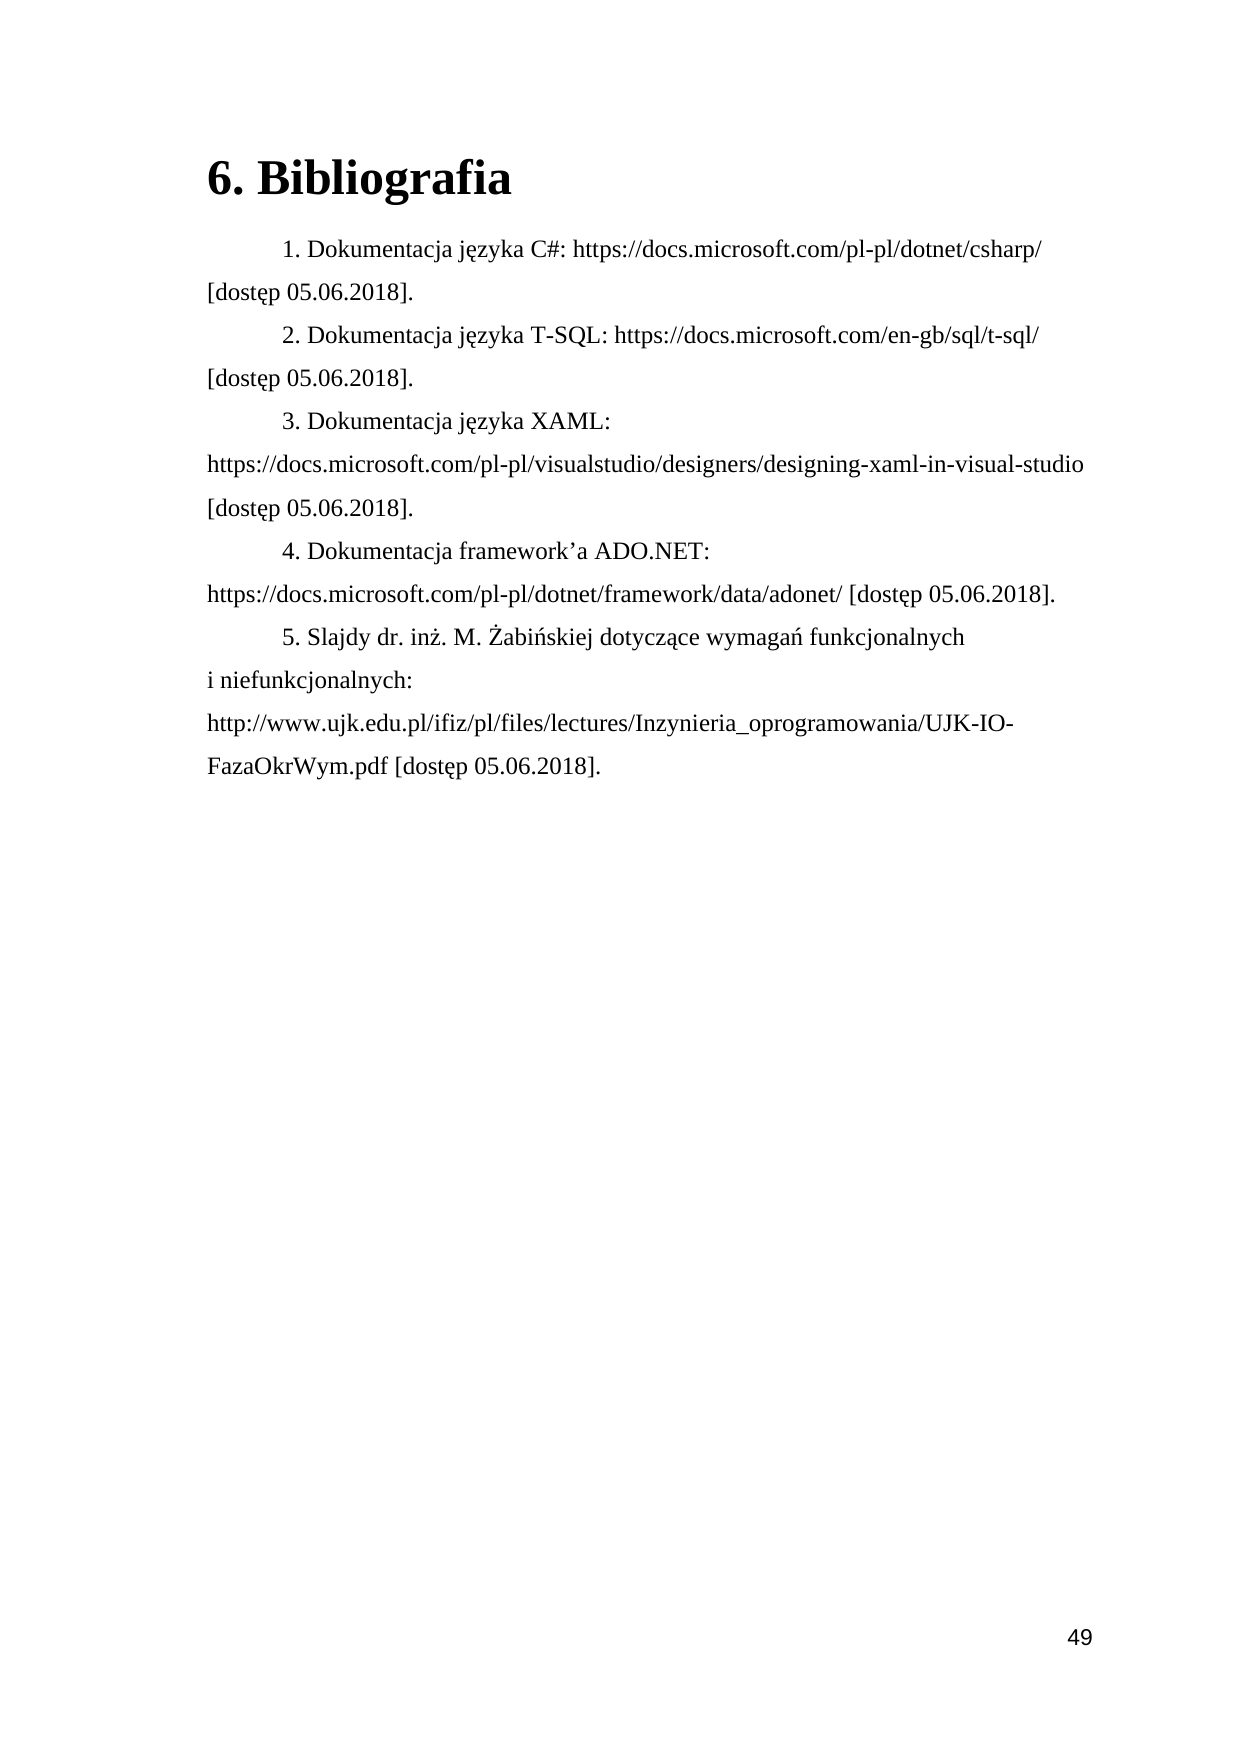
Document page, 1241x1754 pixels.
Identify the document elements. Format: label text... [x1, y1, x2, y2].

text 2. Dokumentacja języka T-SQL: https://docs.microsoft.com/en-gb/sql/t-sql/ [dostęp 05.06.2018]. [207, 320, 1092, 392]
text 6. Bibliografia [207, 148, 1092, 205]
text 3. Dokumentacja języka XAML: https://docs.microsoft.com/pl-pl/visualstudio/designers/designing-xaml-in-visual-studio [dostęp 05.06.2018]. [207, 406, 1092, 521]
text 4. Dokumentacja framework’a ADO.NET: https://docs.microsoft.com/pl-pl/dotnet/framework/data/adonet/ [dostęp 05.06.2018]. [207, 536, 1092, 608]
text 5. Slajdy dr. inż. M. Żabińskiej dotyczące wymagań funkcjonalnych i niefunkcjonalnych: http://www.ujk.edu.pl/ifiz/pl/files/lectures/Inzynieria_oprogramowania/UJK-IO-FazaOkrWym.pdf [dostęp 05.06.2018]. [207, 622, 1092, 780]
text 1. Dokumentacja języka C#: https://docs.microsoft.com/pl-pl/dotnet/csharp/ [dostęp 05.06.2018]. [207, 234, 1092, 306]
